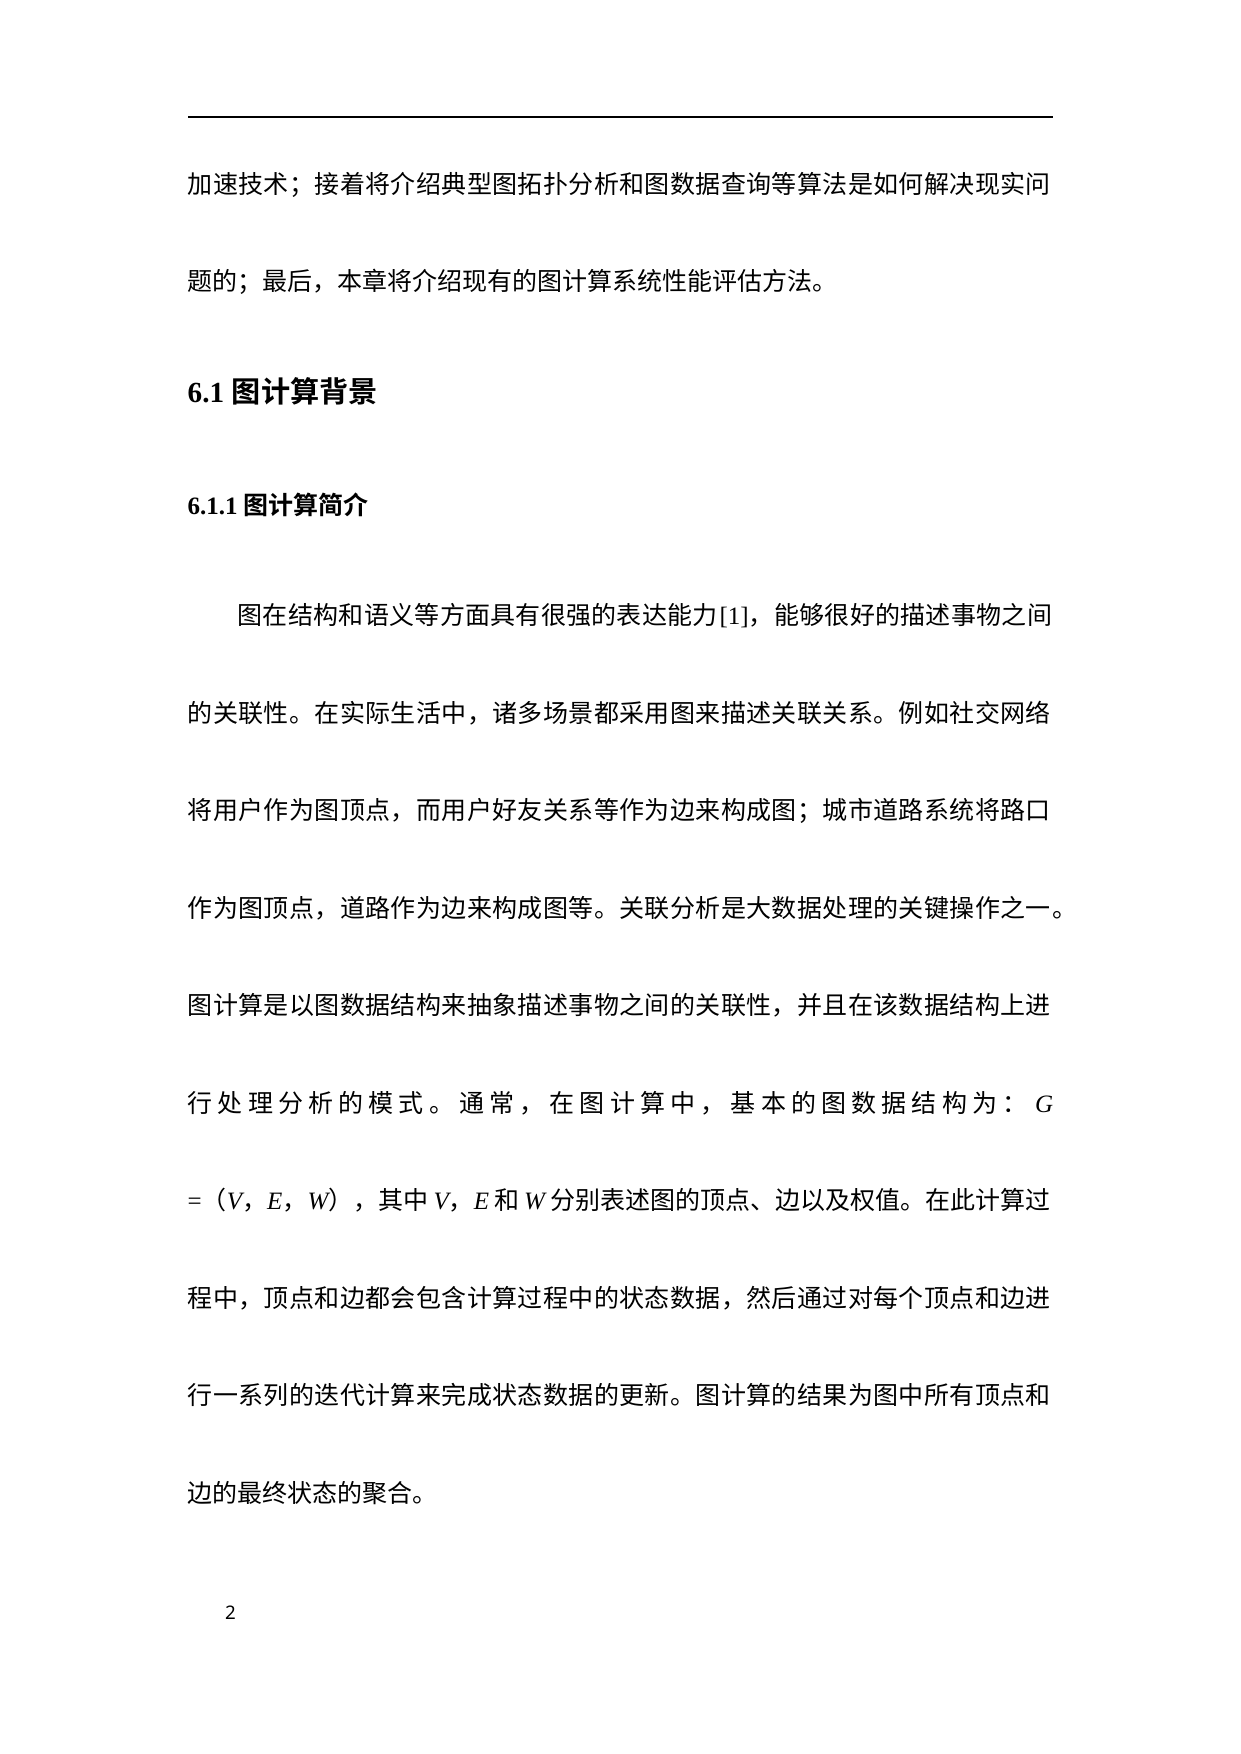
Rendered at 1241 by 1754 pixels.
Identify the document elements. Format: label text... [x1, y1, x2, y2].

text 6.1.1 图计算简介 [187, 471, 1053, 536]
text 图在结构和语义等方面具有很强的表达能力[1]，能够很好的描述事物之间的关联性。在实际生活中，诸多场景都采用图来描述关联关系。例如社交网络将用户作为图顶点，而用户好友关系等作为边来构成图；城市道路系统将路口作为图顶点，道路作为边来构成图等。关联分析是大数据处理的关键操作之一。图计算是以图数据结构来抽象描述事物之间的关联性，并且在该数据结构上进行处理分析的模式。通常，在图计算中，基本的图数据结构为：G =（V，E，W），其中V，E和W分别表述图的顶点、边以及权值。在此计算过程中，顶点和边都会包含计算过程中的状态数据，然后通过对每个顶点和边进行一系列的迭代计算来完成状态数据的更新。图计算的结果为图中所有顶点和边的最终状态的聚合。 [187, 581, 1053, 1524]
text 6.1 图计算背景 [187, 358, 1053, 423]
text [187, 150, 1053, 312]
